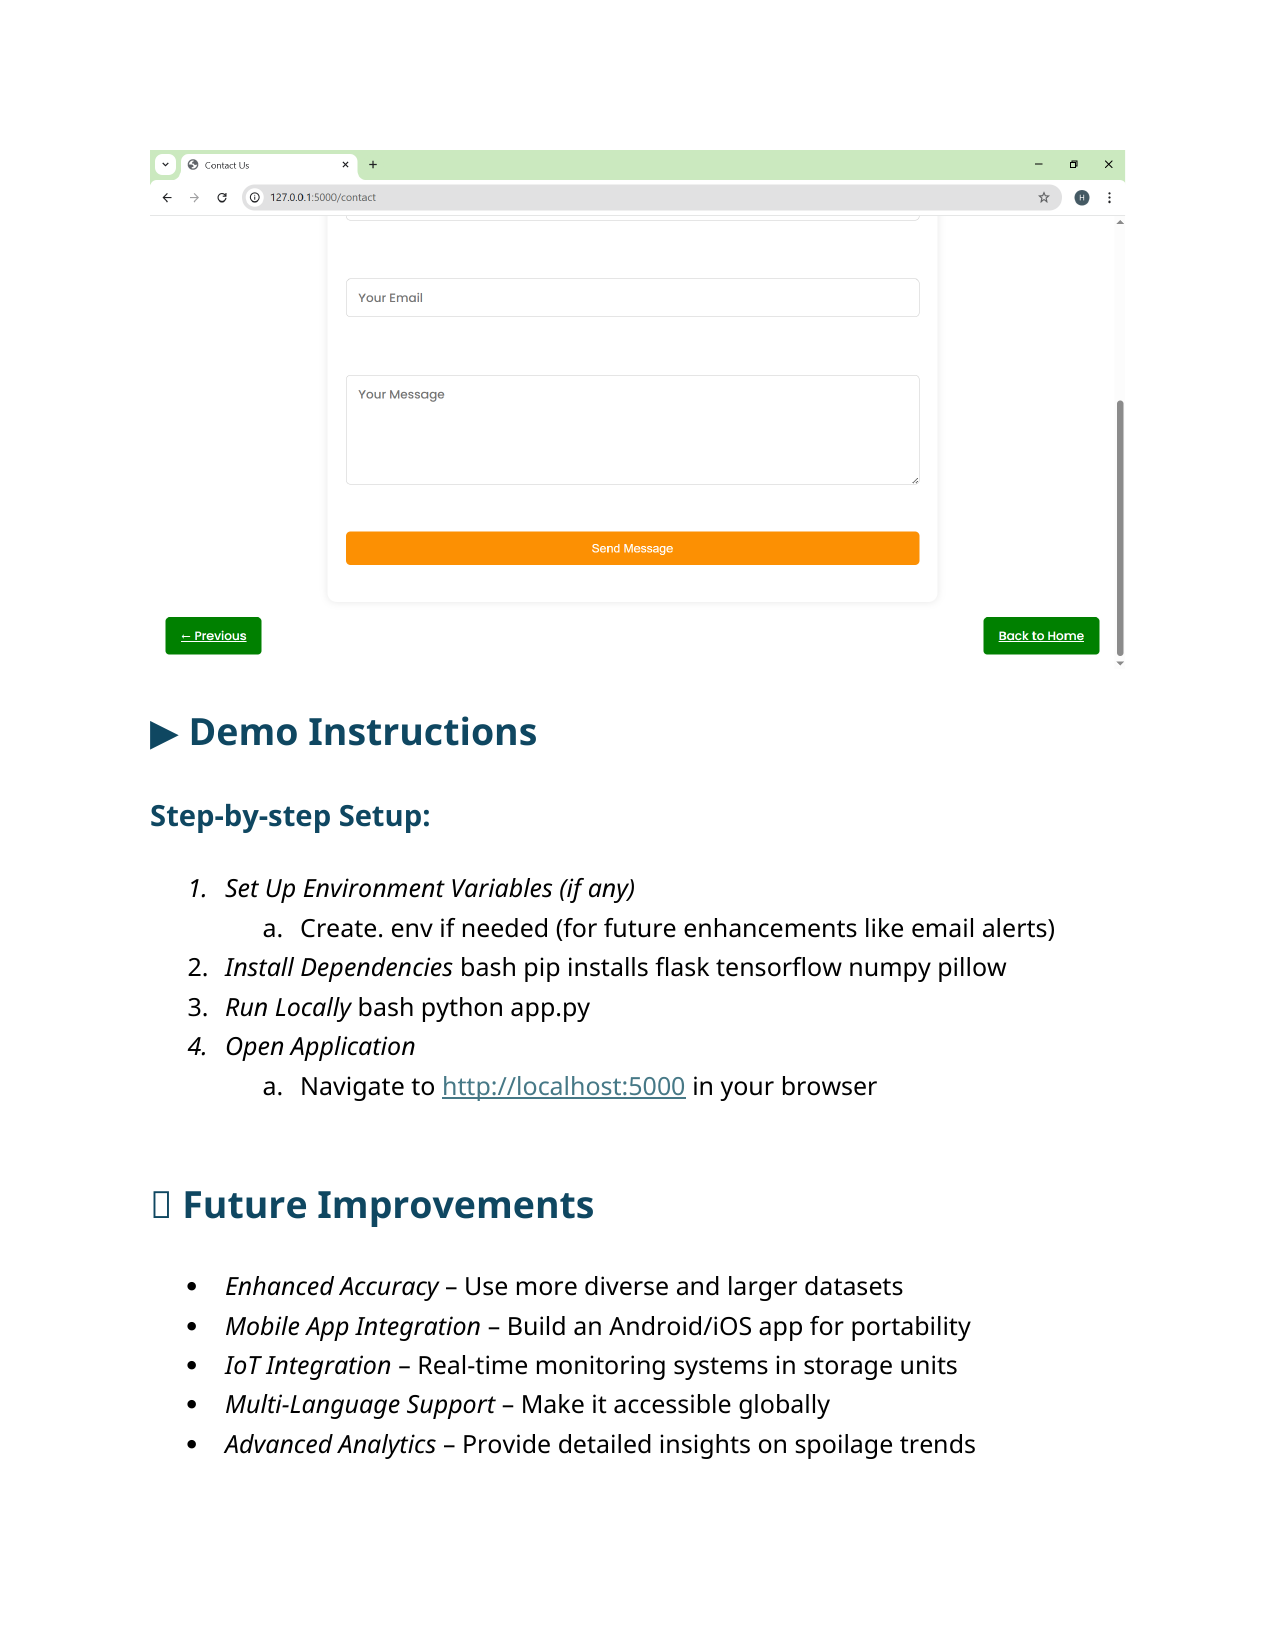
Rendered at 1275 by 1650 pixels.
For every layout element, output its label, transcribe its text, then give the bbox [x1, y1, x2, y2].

subtitle 🔮 Future Improvements [150, 1178, 1125, 1229]
subtitle Step-by-step Setup: [150, 796, 1125, 835]
list Open Application [187, 1029, 1125, 1063]
picture [150, 150, 1125, 669]
list Advanced Analytics – Provide detailed insights on spoilage trends [187, 1427, 1125, 1461]
list Set Up Environment Variables (if any) [187, 871, 1125, 905]
list Mobile App Integration – Build an Android/iOS app for portability [187, 1308, 1125, 1342]
list Run Locally bash python app.py [187, 989, 1125, 1023]
subtitle ▶ Demo Instructions [150, 705, 1125, 756]
list Navigate to http://localhost:5000 in your browser [262, 1068, 1125, 1102]
list Enhanced Accuracy – Use more diverse and larger datasets [187, 1269, 1125, 1303]
list IoT Integration – Real-time monitoring systems in storage units [187, 1348, 1125, 1382]
list Install Dependencies bash pip installs flask tensorflow numpy pillow [187, 950, 1125, 984]
list Create. env if needed (for future enhancements like email alerts) [262, 910, 1125, 944]
list Multi-Language Support – Make it accessible globally [187, 1387, 1125, 1421]
